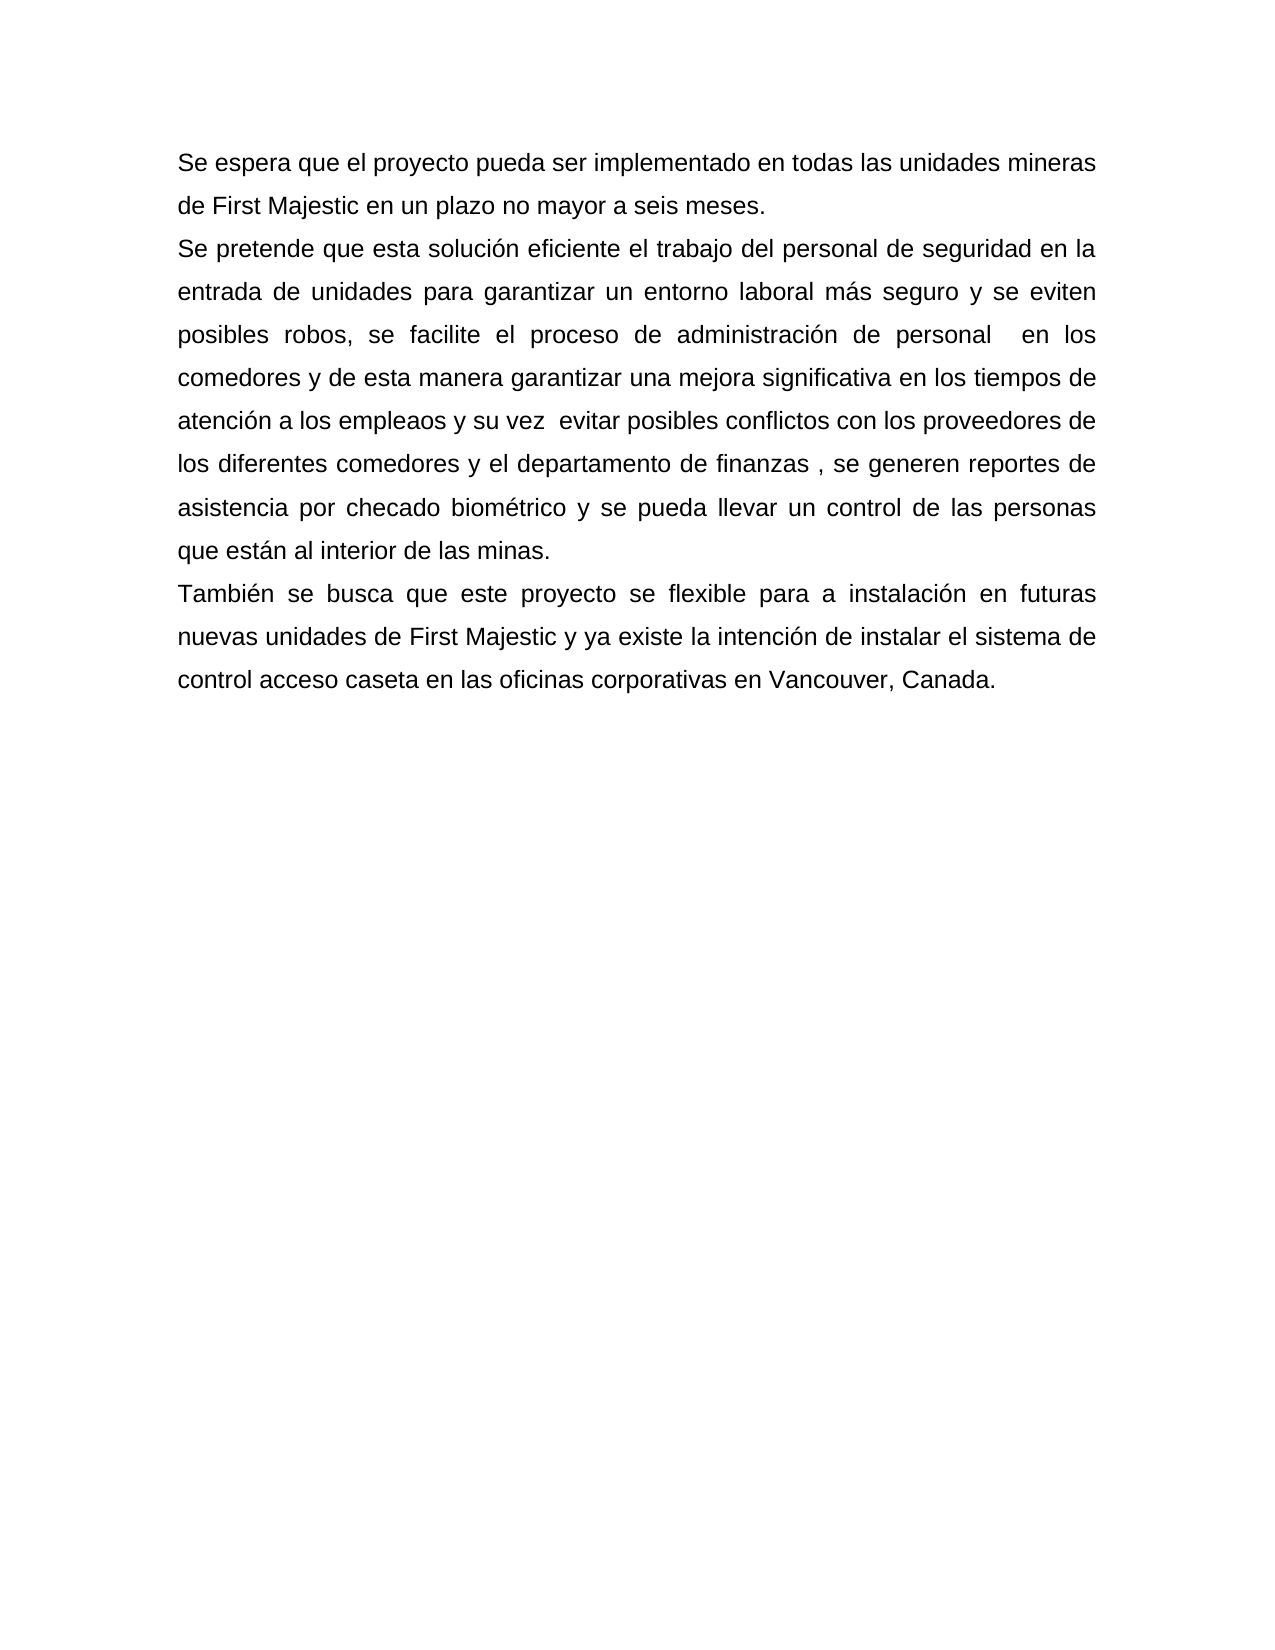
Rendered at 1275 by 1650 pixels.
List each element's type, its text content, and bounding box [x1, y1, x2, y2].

text También se busca que este proyecto se flexible para a instalación en futuras nuevas unidades de First Majestic y ya existe la intención de instalar el sistema de control acceso caseta en las oficinas corporativas en Vancouver, Canada. [177, 579, 1098, 694]
text Se espera que el proyecto pueda ser implementado en todas las unidades mineras de First Majestic en un plazo no mayor a seis meses. [177, 148, 1098, 219]
text Se pretende que esta solución eficiente el trabajo del personal de seguridad en la entrada de unidades para garantizar un entorno laboral más seguro y se eviten posibles robos, se facilite el proceso de administración de personal en los comedores y de esta manera garantizar una mejora significativa en los tiempos de atención a los empleaos y su vez evitar posibles conflictos con los proveedores de los diferentes comedores y el departamento de finanzas , se generen reportes de asistencia por checado biométrico y se pueda llevar un control de las personas que están al interior de las minas. [177, 234, 1098, 564]
